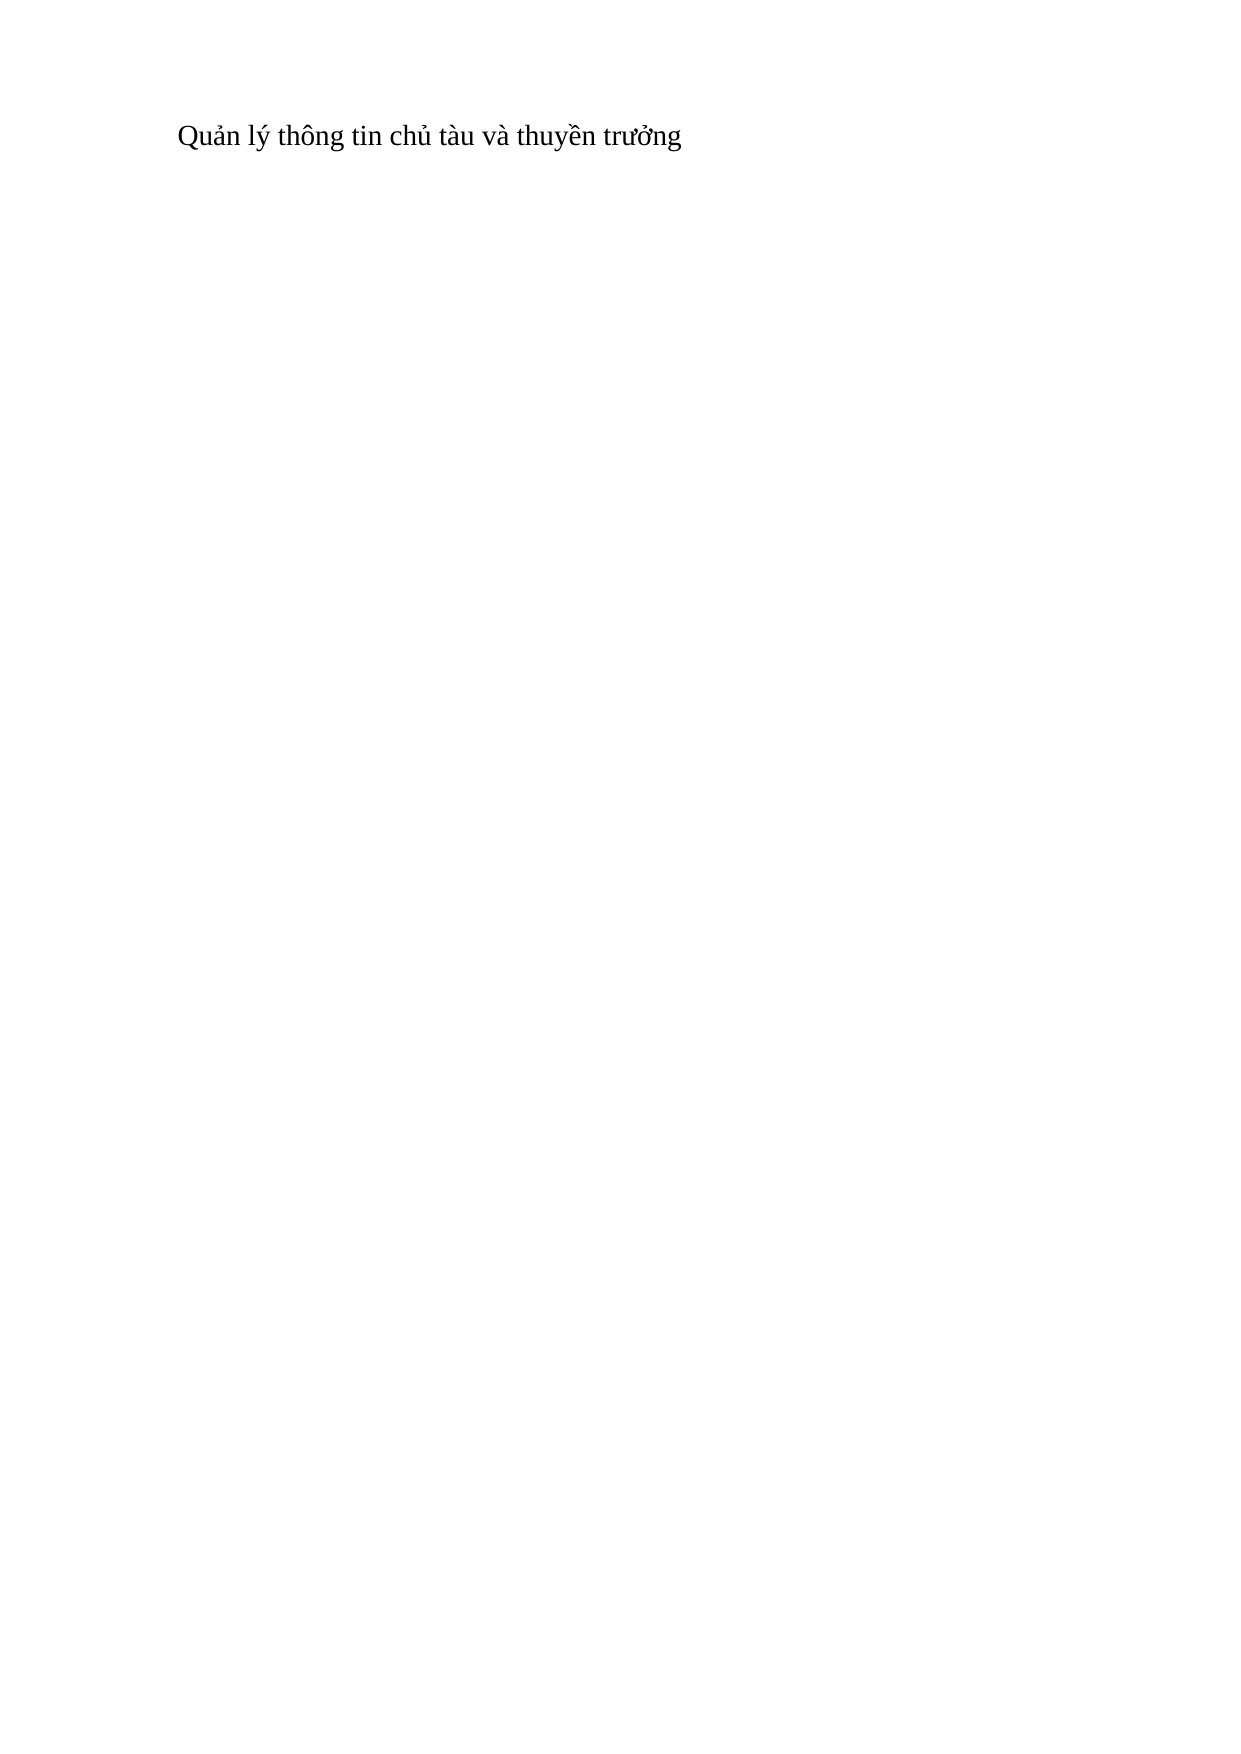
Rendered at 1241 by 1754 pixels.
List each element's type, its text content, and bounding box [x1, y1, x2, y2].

text Quản lý thông tin chủ tàu và thuyền trưởng [177, 118, 1122, 152]
